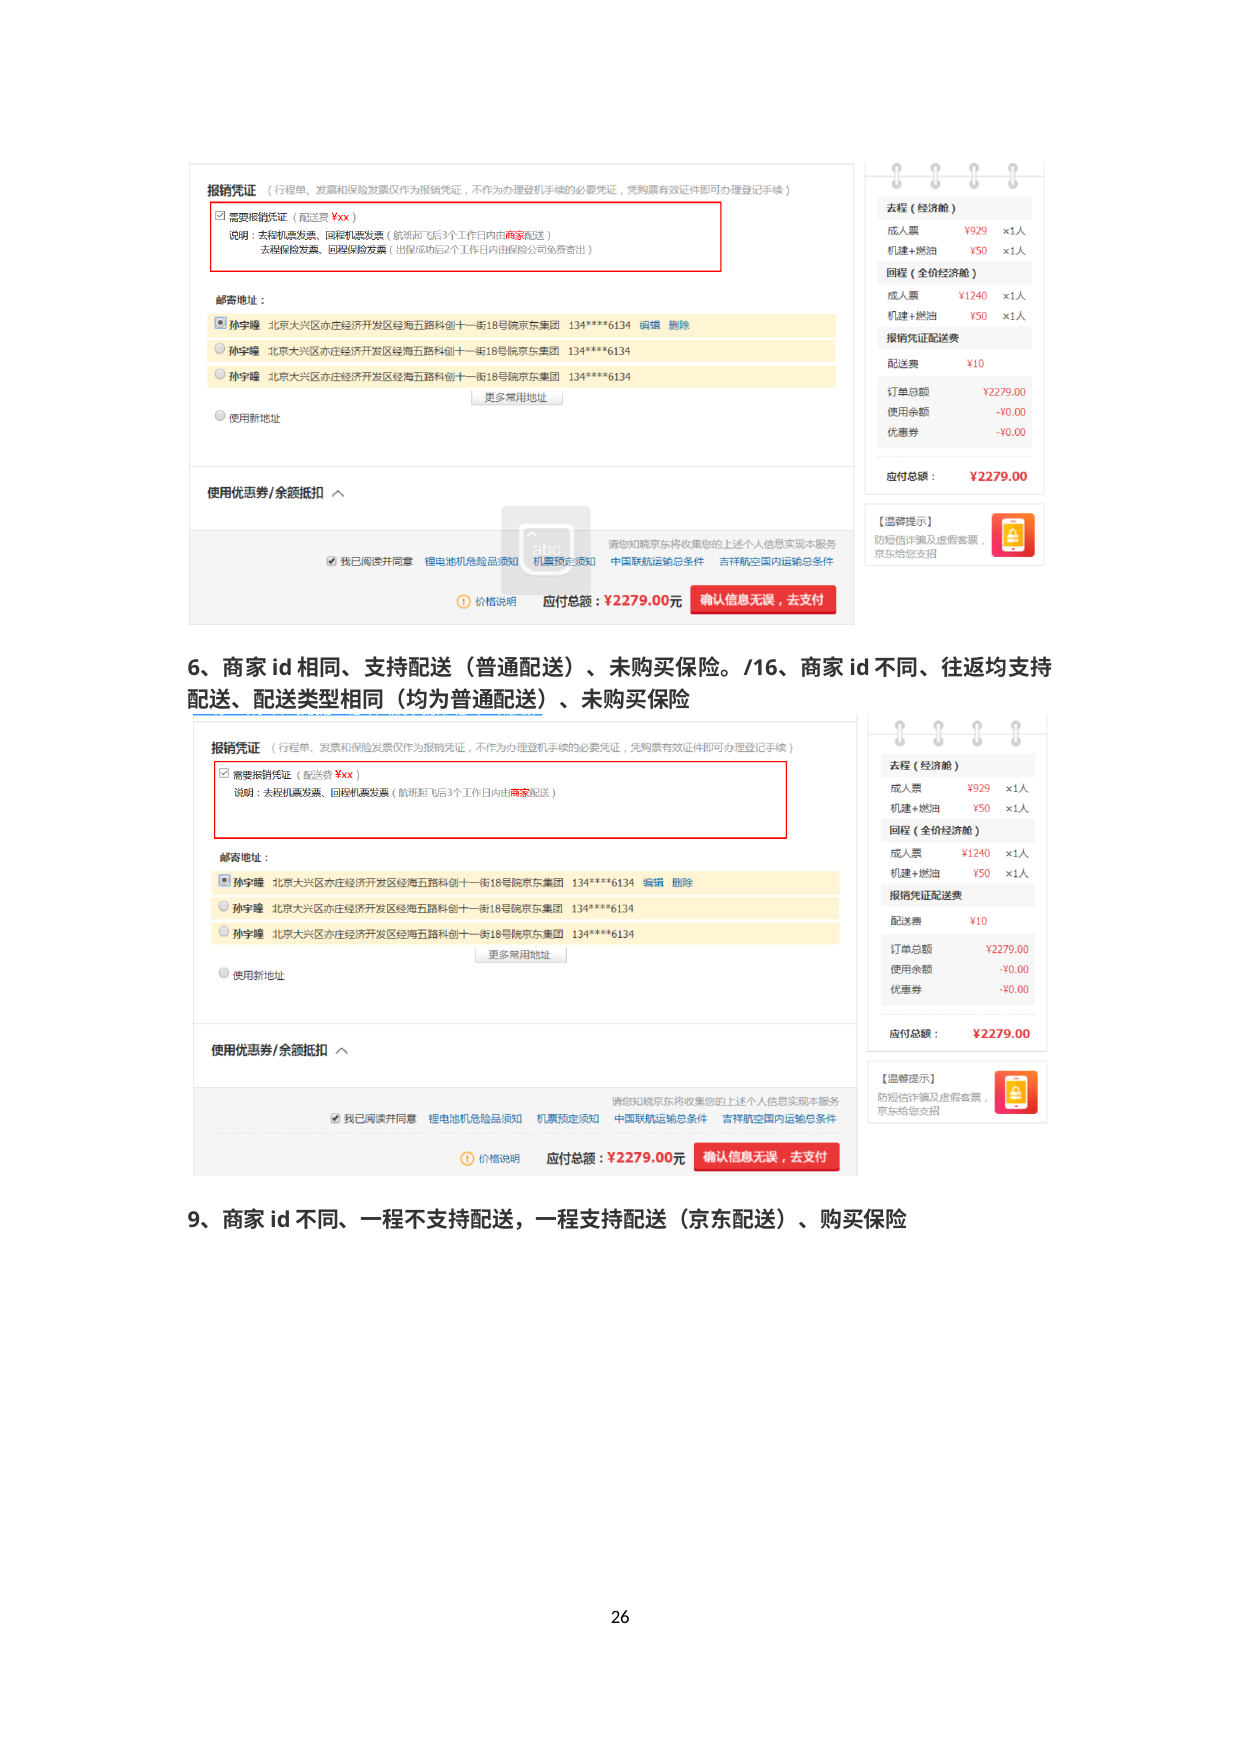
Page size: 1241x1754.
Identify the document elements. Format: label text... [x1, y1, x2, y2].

picture [187, 714, 1053, 1176]
picture [187, 162, 1053, 631]
list 9、商家id不同、一程不支持配送，一程支持配送（京东配送）、购买保险 [187, 1202, 1053, 1234]
list 6、商家id相同、支持配送（普通配送）、未购买保险。/16、商家id不同、往返均支持配送、配送类型相同（均为普通配送）、未购买保险 [187, 649, 1053, 714]
